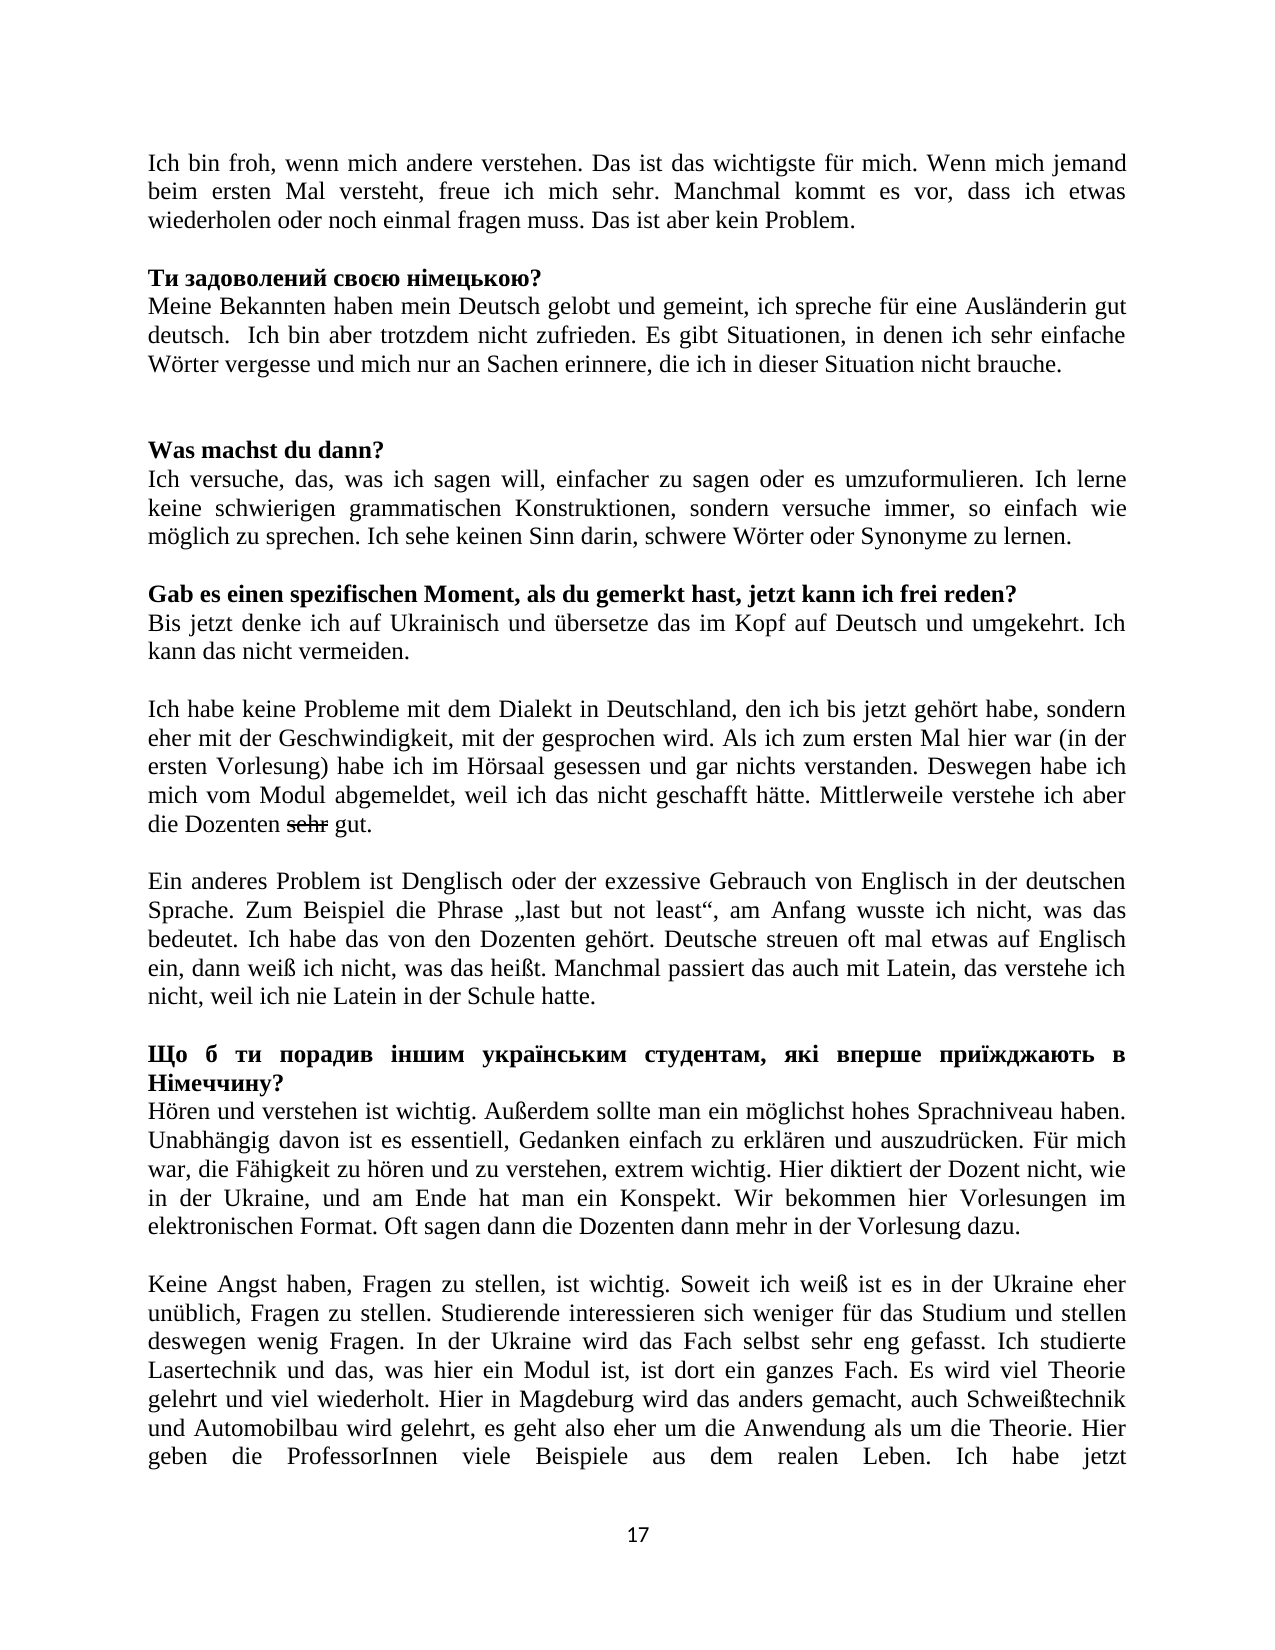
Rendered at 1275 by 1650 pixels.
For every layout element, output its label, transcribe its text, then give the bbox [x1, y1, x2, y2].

text Meine Bekannten haben mein Deutsch gelobt und gemeint, ich spreche für eine Ausländerin gut deutsch. Ich bin aber trotzdem nicht zufrieden. Es gibt Situationen, in denen ich sehr einfache Wörter vergesse und mich nur an Sachen erinnere, die ich in dieser Situation nicht brauche. [148, 291, 1127, 378]
text Ich bin froh, wenn mich andere verstehen. Das ist das wichtigste für mich. Wenn mich jemand beim ersten Mal versteht, freue ich mich sehr. Manchmal kommt es vor, dass ich etwas wiederholen oder noch einmal fragen muss. Das ist aber kein Problem. [148, 148, 1127, 234]
text Hören und verstehen ist wichtig. Außerdem sollte man ein möglichst hohes Sprachniveau haben. Unabhängig davon ist es essentiell, Gedanken einfach zu erklären und auszudrücken. Für mich war, die Fähigkeit zu hören und zu verstehen, extrem wichtig. Hier diktiert der Dozent nicht, wie in der Ukraine, und am Ende hat man ein Konspekt. Wir bekommen hier Vorlesungen im elektronischen Format. Oft sagen dann die Dozenten dann mehr in der Vorlesung dazu. [148, 1096, 1127, 1240]
text Ein anderes Problem ist Denglisch oder der exzessive Gebrauch von Englisch in der deutschen Sprache. Zum Beispiel die Phrase „last but not least“, am Anfang wusste ich nicht, was das bedeutet. Ich habe das von den Dozenten gehört. Deutsche streuen oft mal etwas auf Englisch ein, dann weiß ich nicht, was das heißt. Manchmal passiert das auch mit Latein, das verstehe ich nicht, weil ich nie Latein in der Schule hatte. [148, 866, 1127, 1010]
text Was machst du dann? [148, 435, 1127, 464]
text Що б ти порадив іншим українським студентам, які вперше приїжджають в Німеччину? [148, 1039, 1127, 1096]
text Ich habe keine Probleme mit dem Dialekt in Deutschland, den ich bis jetzt gehört habe, sondern eher mit der Geschwindigkeit, mit der gesprochen wird. Als ich zum ersten Mal hier war (in der ersten Vorlesung) habe ich im Hörsaal gesessen und gar nichts verstanden. Deswegen habe ich mich vom Modul abgemeldet, weil ich das nicht geschafft hätte. Mittlerweile verstehe ich aber die Dozenten sehr gut. [148, 694, 1127, 838]
text Gab es einen spezifischen Moment, als du gemerkt hast, jetzt kann ich frei reden? [148, 579, 1127, 608]
text Ти задоволений своєю німецькою? [148, 263, 1127, 291]
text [148, 1269, 1127, 1470]
text Bis jetzt denke ich auf Ukrainisch und übersetze das im Kopf auf Deutsch und umgekehrt. Ich kann das nicht vermeiden. [148, 608, 1127, 665]
text Ich versuche, das, was ich sagen will, einfacher zu sagen oder es umzuformulieren. Ich lerne keine schwierigen grammatischen Konstruktionen, sondern versuche immer, so einfach wie möglich zu sprechen. Ich sehe keinen Sinn darin, schwere Wörter oder Synonyme zu lernen. [148, 464, 1127, 550]
